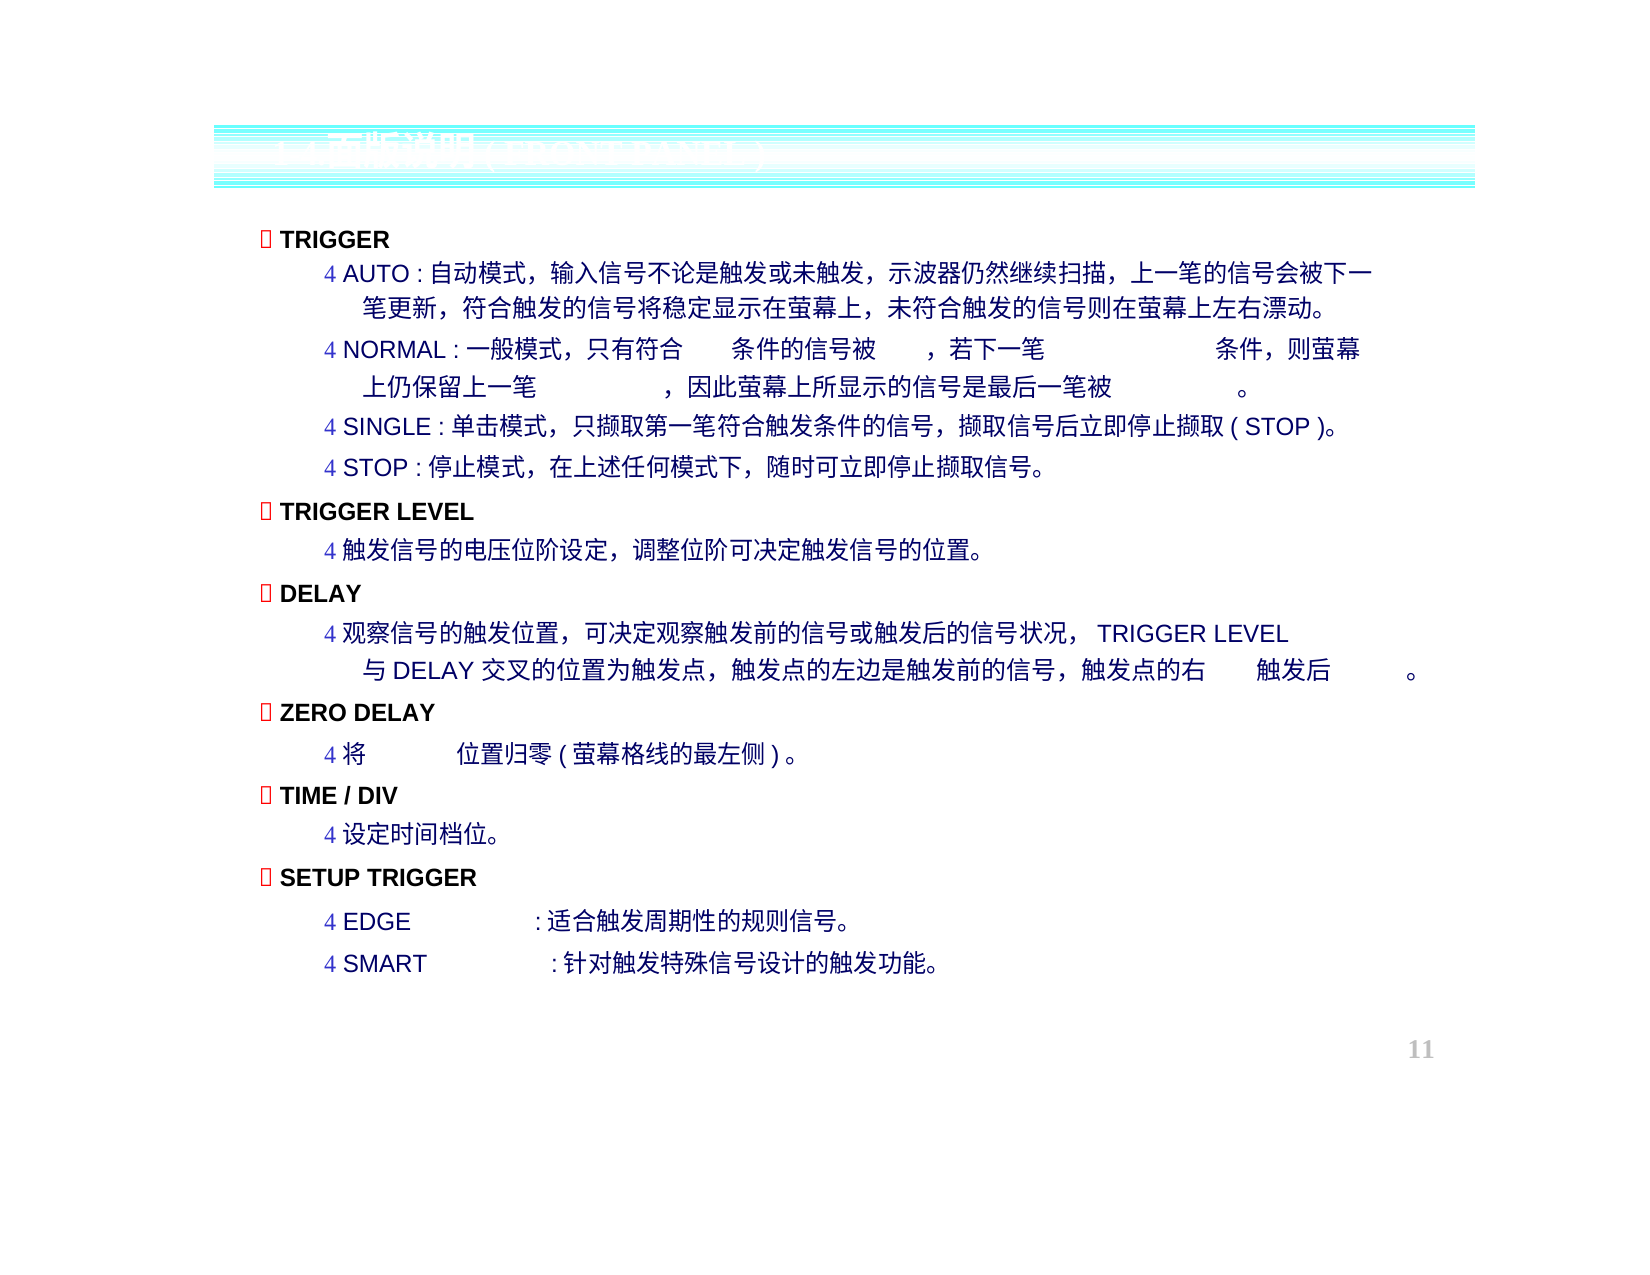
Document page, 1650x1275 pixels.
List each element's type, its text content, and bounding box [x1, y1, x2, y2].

text  EDGE TRIGGER : 适合触发周期性的规则信号。 [324, 895, 1650, 939]
text 笔更新，符合触发的信号将稳定显示在萤幕上，未符合触发的信号则在萤幕上左右漂动。 [362, 290, 1650, 324]
text  观察信号的触发位置，可决定观察触发前的信号或触发后的信号状况， TRIGGER LEVEL [324, 612, 1650, 651]
text  STOP : 停止模式，在上述任何模式下，随时可立即停止撷取信号。 [324, 444, 1650, 485]
text 1-4.面版说明 ( FRONT PANEL ) [272, 131, 1650, 174]
text  将 DELAY位置归零 ( 萤幕格线的最左侧 ) 。 [324, 730, 1650, 771]
text  AUTO : 自动模式，输入信号不论是触发或未触发，示波器仍然继续扫描，上一笔的信号会被下一 [324, 254, 1650, 290]
text  TRIGGER LEVEL [258, 485, 1650, 529]
text  SMART TRIGGER : 针对触发特殊信号设计的触发功能。 [324, 939, 1650, 981]
text  TIME / DIV [258, 771, 1650, 813]
text  NORMAL : 一般模式，只有符合触发条件的信号被触发，若下一笔信号未符合触发条件，则萤幕 [324, 324, 1650, 368]
text  DELAY [258, 567, 1650, 612]
text 上仍保留上一笔的信号波形，因此萤幕上所显示的信号是最后一笔被触发的信号。 [362, 368, 1650, 404]
text 与DELAY 交叉的位置为触发点，触发点的左边是触发前的信号，触发点的右边是触发后的信号。 [362, 651, 1650, 687]
text  SINGLE : 单击模式，只撷取第一笔符合触发条件的信号，撷取信号后立即停止撷取 ( STOP )。 [324, 404, 1650, 444]
text 11 [1407, 1039, 1650, 1064]
text  ZERO DELAY [258, 687, 1650, 730]
text  设定时间档位。 [324, 813, 1650, 851]
text  SETUP TRIGGER [258, 851, 1650, 895]
text  触发信号的电压位阶设定，调整位阶可决定触发信号的位置。 [324, 529, 1650, 567]
text  TRIGGER MODE [258, 226, 1650, 254]
